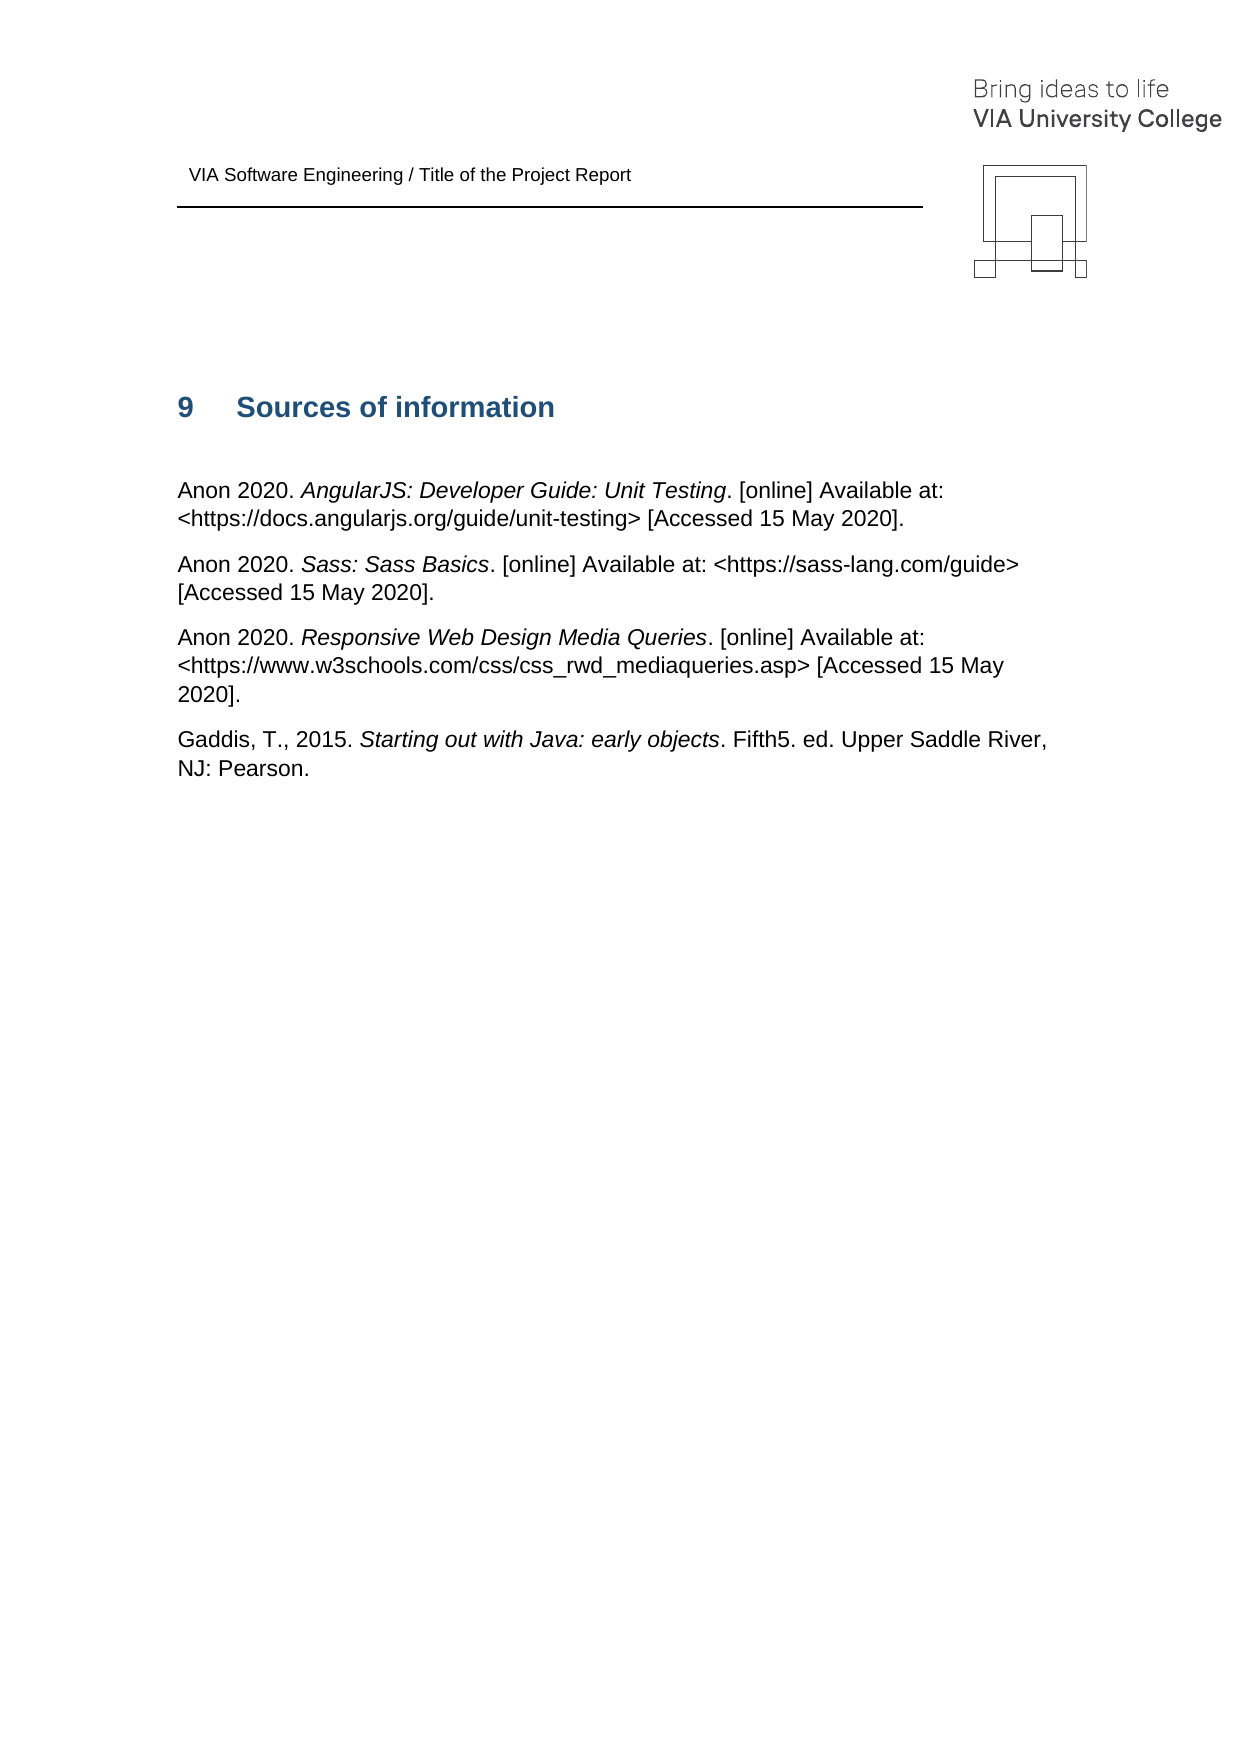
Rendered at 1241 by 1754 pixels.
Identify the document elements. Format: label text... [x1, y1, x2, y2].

text Gaddis, T., 2015. Starting out with Java: early objects. Fifth5. ed. Upper Saddle River, NJ: Pearson. [177, 726, 1063, 781]
text Anon 2020. Responsive Web Design Media Queries. [online] Available at: <https://www.w3schools.com/css/css_rwd_mediaqueries.asp> [Accessed 15 May 2020]. [177, 624, 1063, 707]
subtitle Sources of information [177, 390, 1063, 423]
text Anon 2020. Sass: Sass Basics. [online] Available at: <https://sass-lang.com/guide> [Accessed 15 May 2020]. [177, 551, 1063, 605]
text Anon 2020. AngularJS: Developer Guide: Unit Testing. [online] Available at: <https://docs.angularjs.org/guide/unit-testing> [Accessed 15 May 2020]. [177, 448, 1063, 532]
